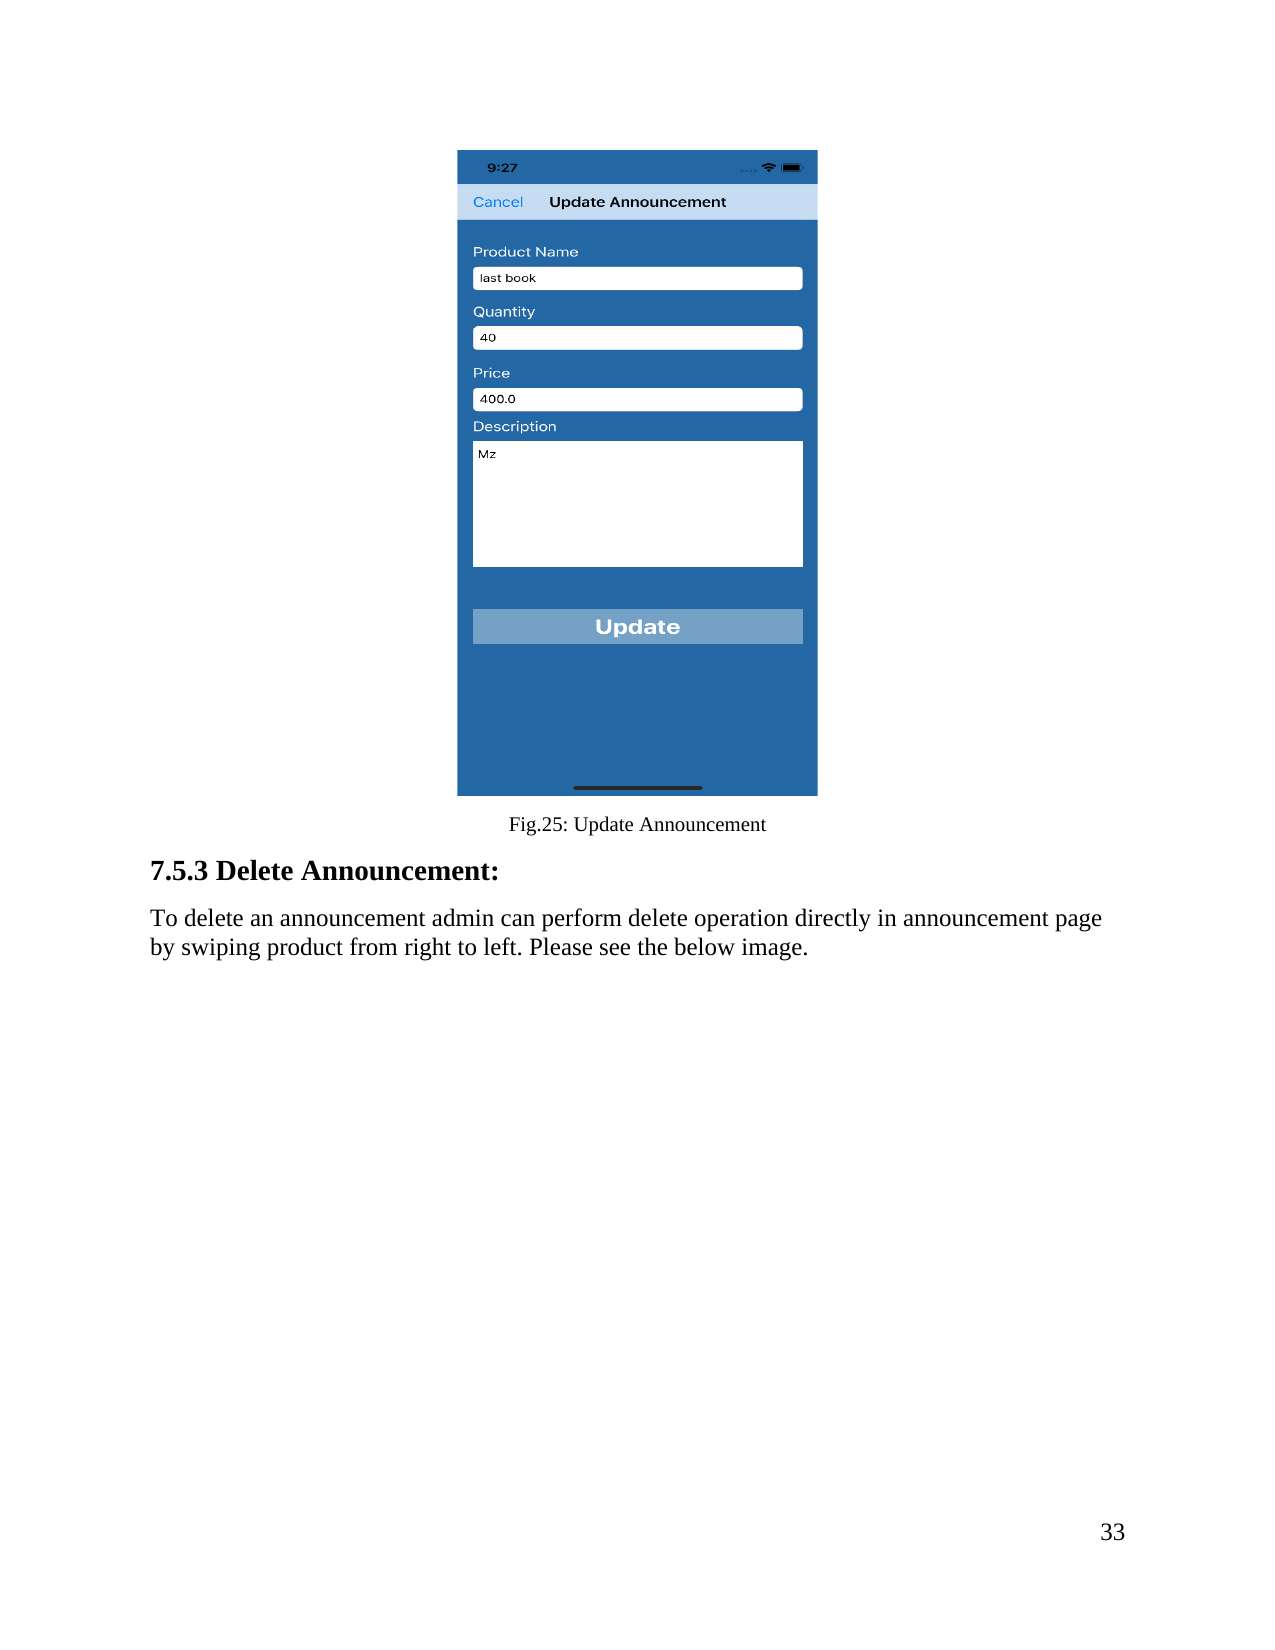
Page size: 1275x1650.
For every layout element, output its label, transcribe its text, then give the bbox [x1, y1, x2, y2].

picture [457, 150, 818, 796]
text To delete an announcement admin can perform delete operation directly in announcement page by swiping product from right to left. Please see the below image. [150, 903, 1125, 960]
text 7.5.3 Delete Announcement: [150, 853, 1125, 886]
text Fig.25: Update Announcement [150, 812, 1125, 836]
